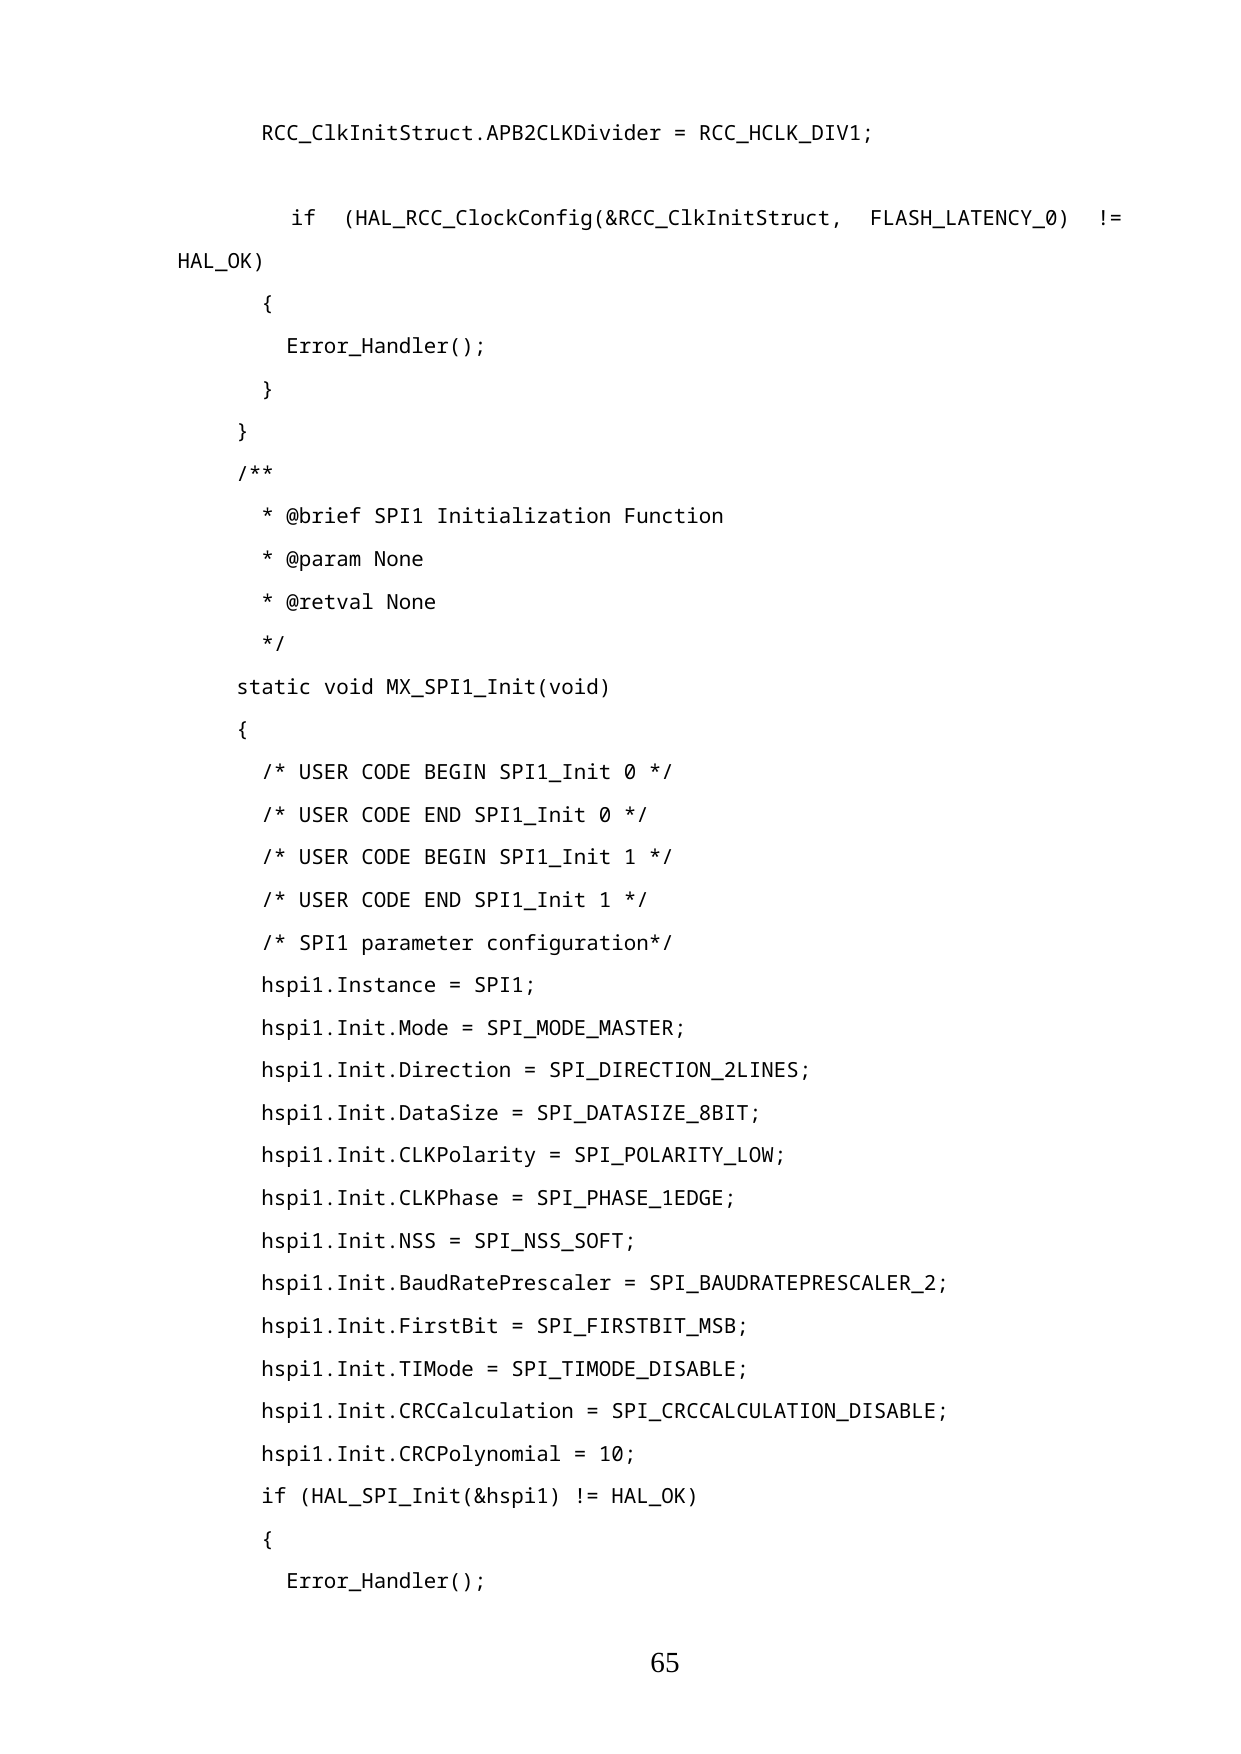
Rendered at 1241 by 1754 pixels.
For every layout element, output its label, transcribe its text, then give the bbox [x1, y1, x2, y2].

text Error_Handler(); [177, 1567, 1122, 1595]
text * @brief SPI1 Initialization Function [177, 502, 1122, 530]
text if (HAL_SPI_Init(&hspi1) != HAL_OK) [177, 1481, 1122, 1510]
text /* USER CODE END SPI1_Init 0 */ [177, 800, 1122, 828]
text /* SPI1 parameter configuration*/ [177, 928, 1122, 956]
text Error_Handler(); [177, 331, 1122, 359]
text /* USER CODE BEGIN SPI1_Init 0 */ [177, 757, 1122, 786]
text } [177, 374, 1122, 402]
text hspi1.Init.CRCCalculation = SPI_CRCCALCULATION_DISABLE; [177, 1396, 1122, 1425]
text RCC_ClkInitStruct.APB2CLKDivider = RCC_HCLK_DIV1; [177, 118, 1122, 147]
text * @retval None [177, 587, 1122, 615]
text } [177, 416, 1122, 445]
text { [177, 1524, 1122, 1552]
text hspi1.Instance = SPI1; [177, 970, 1122, 999]
text { [177, 714, 1122, 743]
text /** [177, 459, 1122, 487]
text hspi1.Init.Direction = SPI_DIRECTION_2LINES; [177, 1055, 1122, 1084]
text */ [177, 629, 1122, 658]
text { [177, 288, 1122, 317]
text hspi1.Init.DataSize = SPI_DATASIZE_8BIT; [177, 1098, 1122, 1126]
text hspi1.Init.CRCPolynomial = 10; [177, 1439, 1122, 1467]
text static void MX_SPI1_Init(void) [177, 672, 1122, 700]
text * @param None [177, 544, 1122, 573]
text hspi1.Init.BaudRatePrescaler = SPI_BAUDRATEPRESCALER_2; [177, 1268, 1122, 1297]
text hspi1.Init.CLKPolarity = SPI_POLARITY_LOW; [177, 1141, 1122, 1169]
text hspi1.Init.Mode = SPI_MODE_MASTER; [177, 1013, 1122, 1041]
text if (HAL_RCC_ClockConfig(&RCC_ClkInitStruct, FLASH_LATENCY_0) != HAL_OK) [177, 203, 1122, 274]
text hspi1.Init.FirstBit = SPI_FIRSTBIT_MSB; [177, 1311, 1122, 1339]
text /* USER CODE END SPI1_Init 1 */ [177, 885, 1122, 913]
text hspi1.Init.CLKPhase = SPI_PHASE_1EDGE; [177, 1183, 1122, 1212]
text hspi1.Init.TIMode = SPI_TIMODE_DISABLE; [177, 1354, 1122, 1382]
text /* USER CODE BEGIN SPI1_Init 1 */ [177, 842, 1122, 871]
text hspi1.Init.NSS = SPI_NSS_SOFT; [177, 1226, 1122, 1254]
